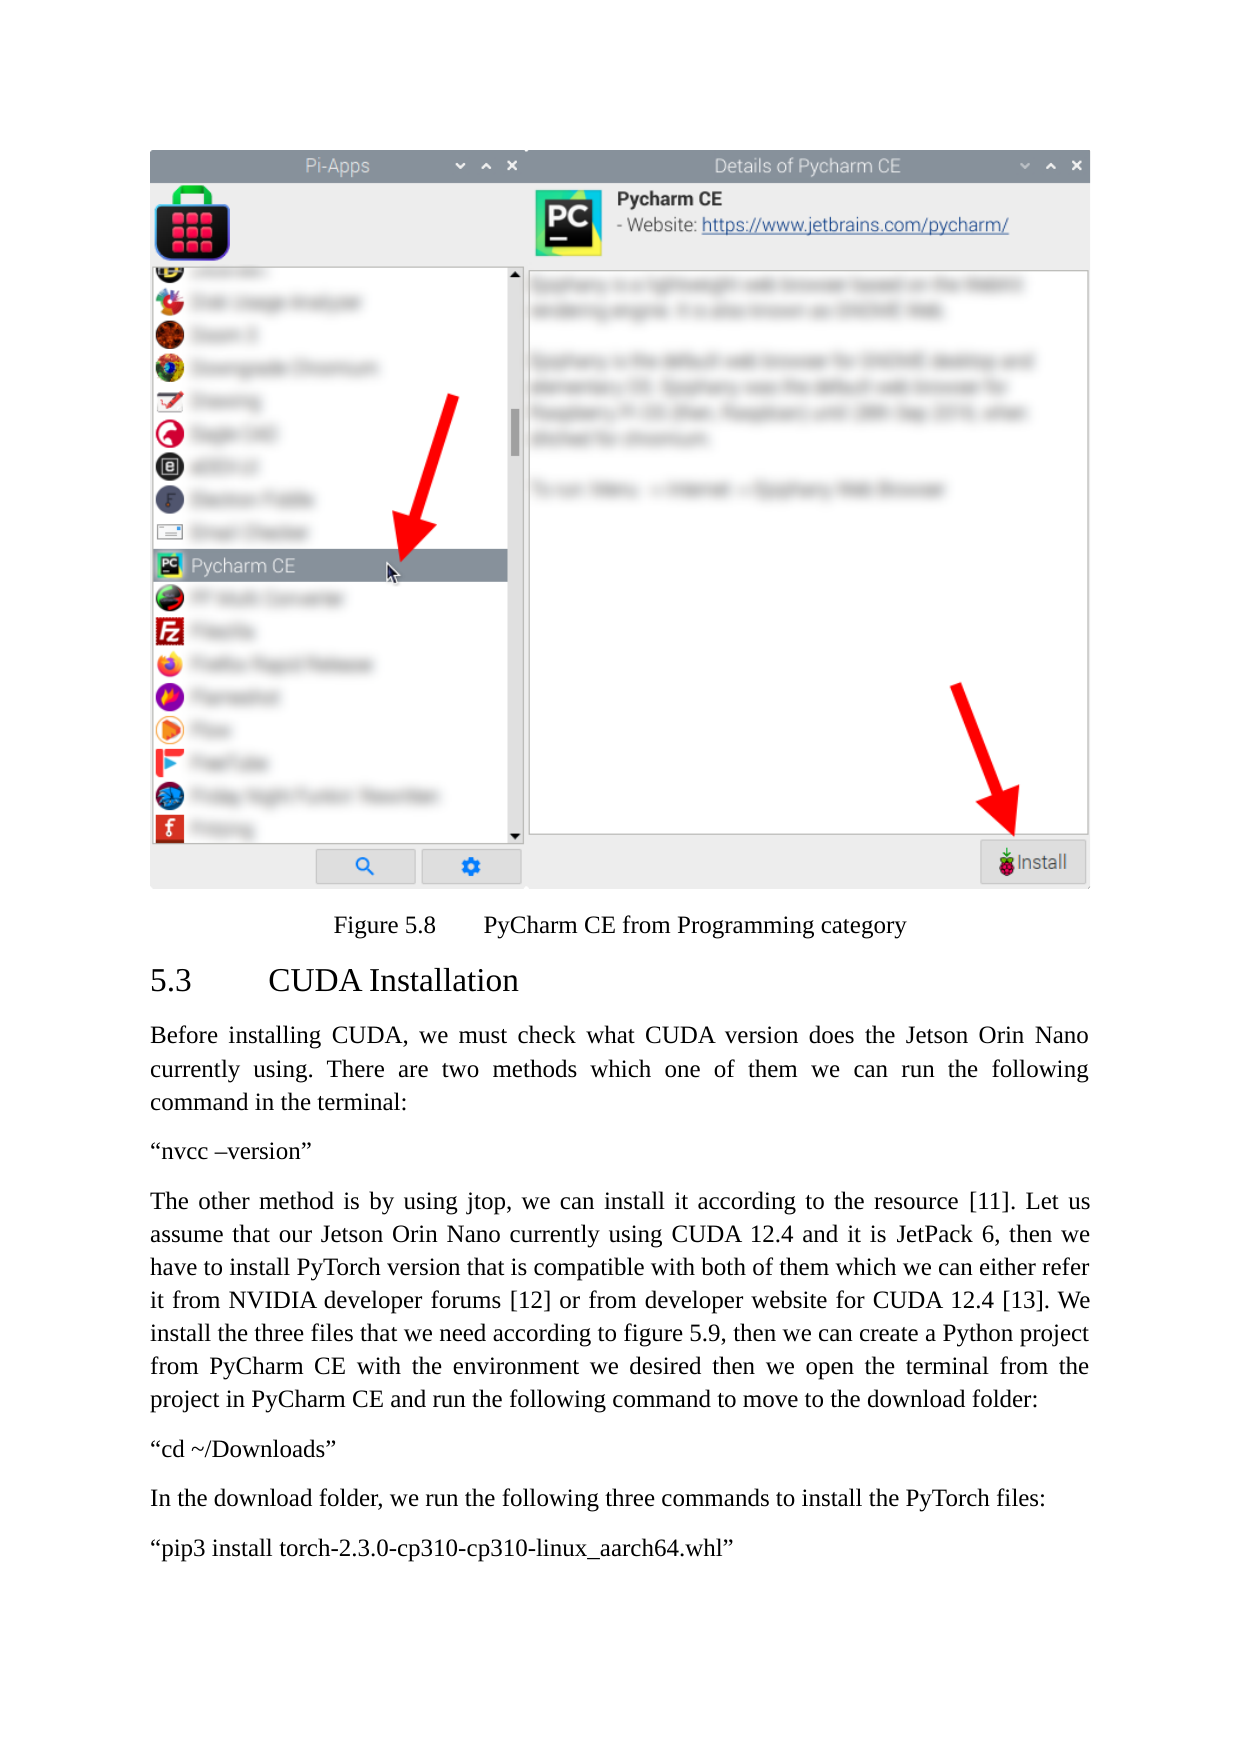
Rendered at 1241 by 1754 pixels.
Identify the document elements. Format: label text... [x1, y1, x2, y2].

text In the download folder, we run the following three commands to install the PyTorch files: [150, 1483, 1090, 1512]
picture [150, 150, 1091, 889]
text Figure 5.8 PyCharm CE from Programming category [150, 910, 1090, 939]
text “cd ~/Downloads” [150, 1434, 1090, 1463]
text “pip3 install torch-2.3.0-cp310-cp310-linux_aarch64.whl” [150, 1533, 1090, 1562]
text Before installing CUDA, we must check what CUDA version does the Jetson Orin Nano currently using. There are two methods which one of them we can run the following command in the terminal: [150, 1021, 1090, 1115]
text “nvcc –version” [150, 1136, 1090, 1165]
subtitle CUDA Installation [150, 960, 1090, 998]
text The other method is by using jtop, we can install it according to the resource . Let us assume that our Jetson Orin Nano currently using CUDA 12.4 and it is JetPack 6, then we have to install PyTorch version that is compatible with both of them which we can either refer it from NVIDIA developer forums or from developer website for CUDA 12.4 . We install the three files that we need according to figure 5.9, then we can create a Python project from PyCharm CE with the environment we desired then we open the terminal from the project in PyCharm CE and run the following command to move to the download folder: [150, 1186, 1090, 1413]
